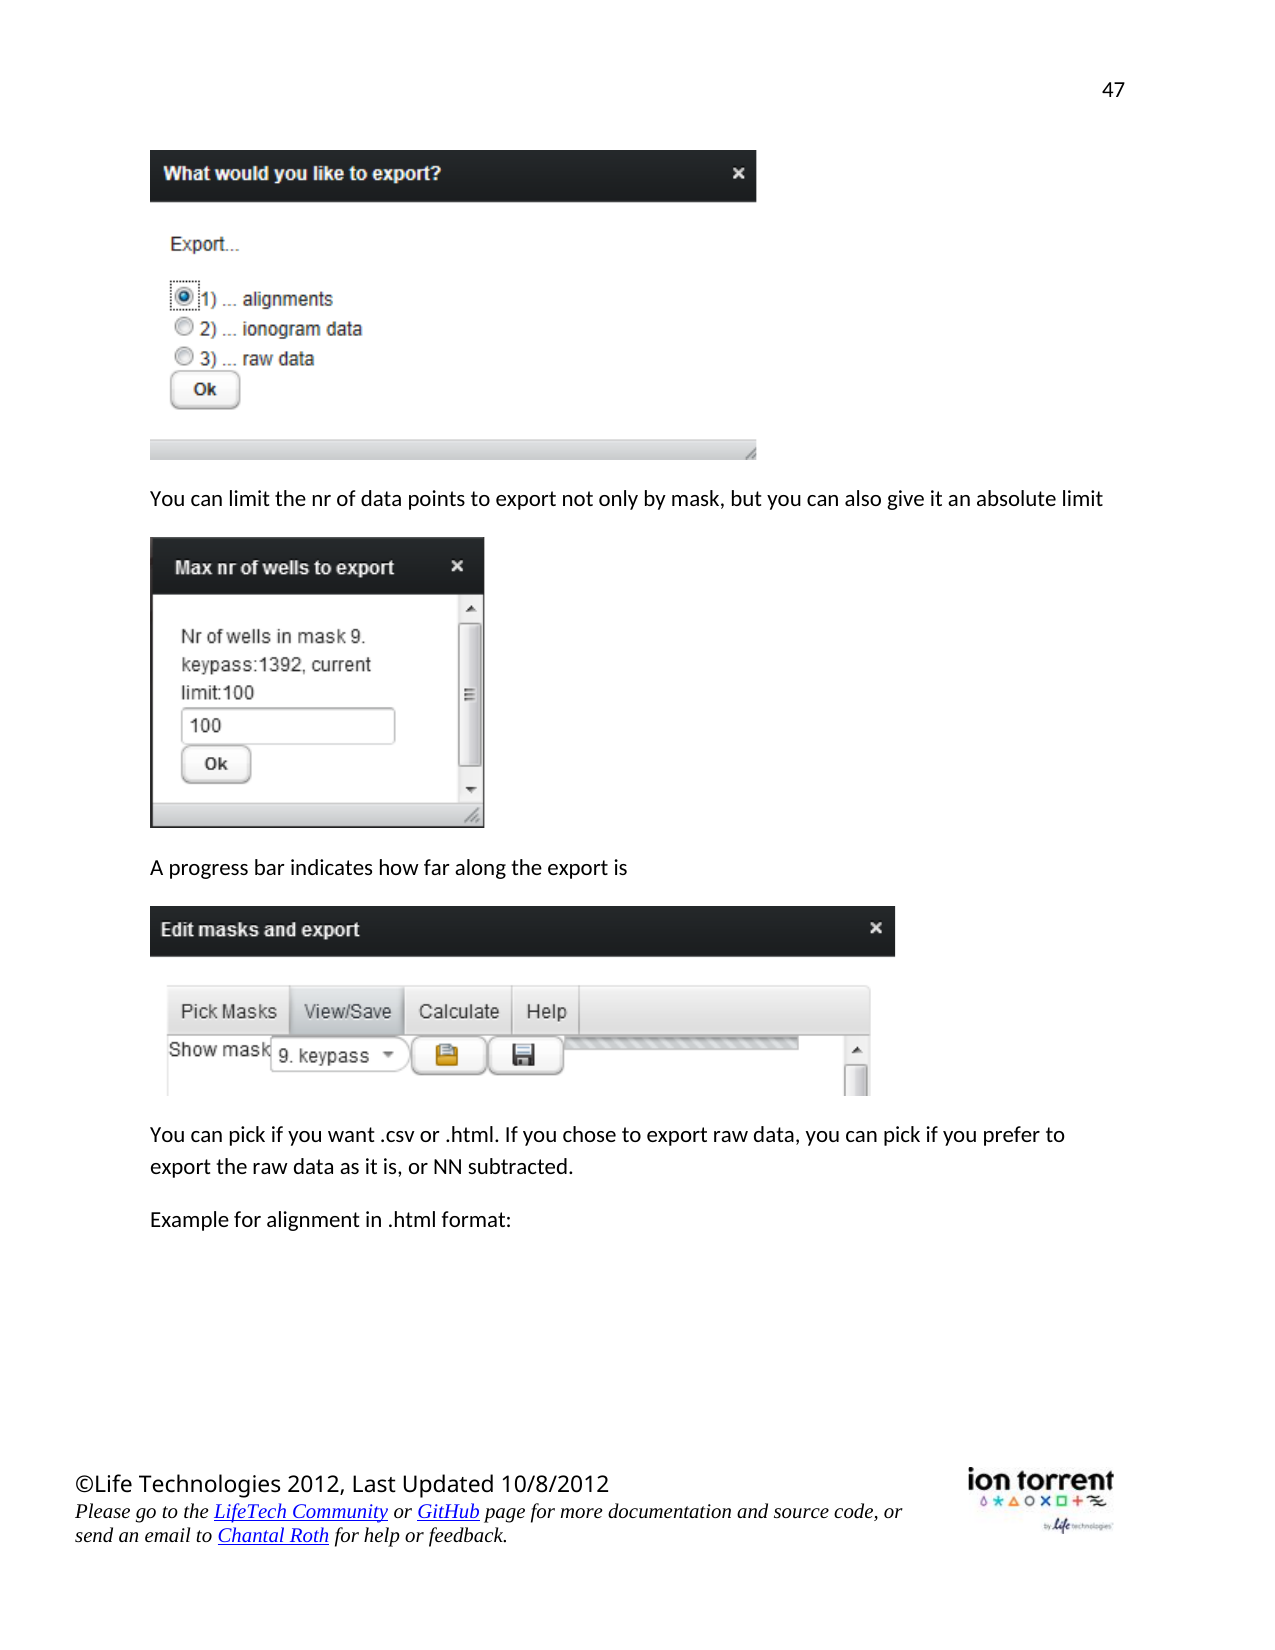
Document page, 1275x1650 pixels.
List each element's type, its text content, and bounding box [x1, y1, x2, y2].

text A progress bar indicates how far along the export is [150, 853, 1125, 881]
picture [150, 906, 896, 1096]
text Example for alignment in .html format: [150, 1205, 1125, 1233]
picture [968, 1467, 1114, 1534]
text You can limit the nr of data points to export not only by mask, but you can also give it an absolute limit [150, 484, 1125, 512]
picture [150, 150, 757, 460]
picture [150, 537, 485, 828]
text You can pick if you want .csv or .html. If you chose to export raw data, you can pick if you prefer to export the raw data as it is, or NN subtracted. [150, 1120, 1125, 1180]
